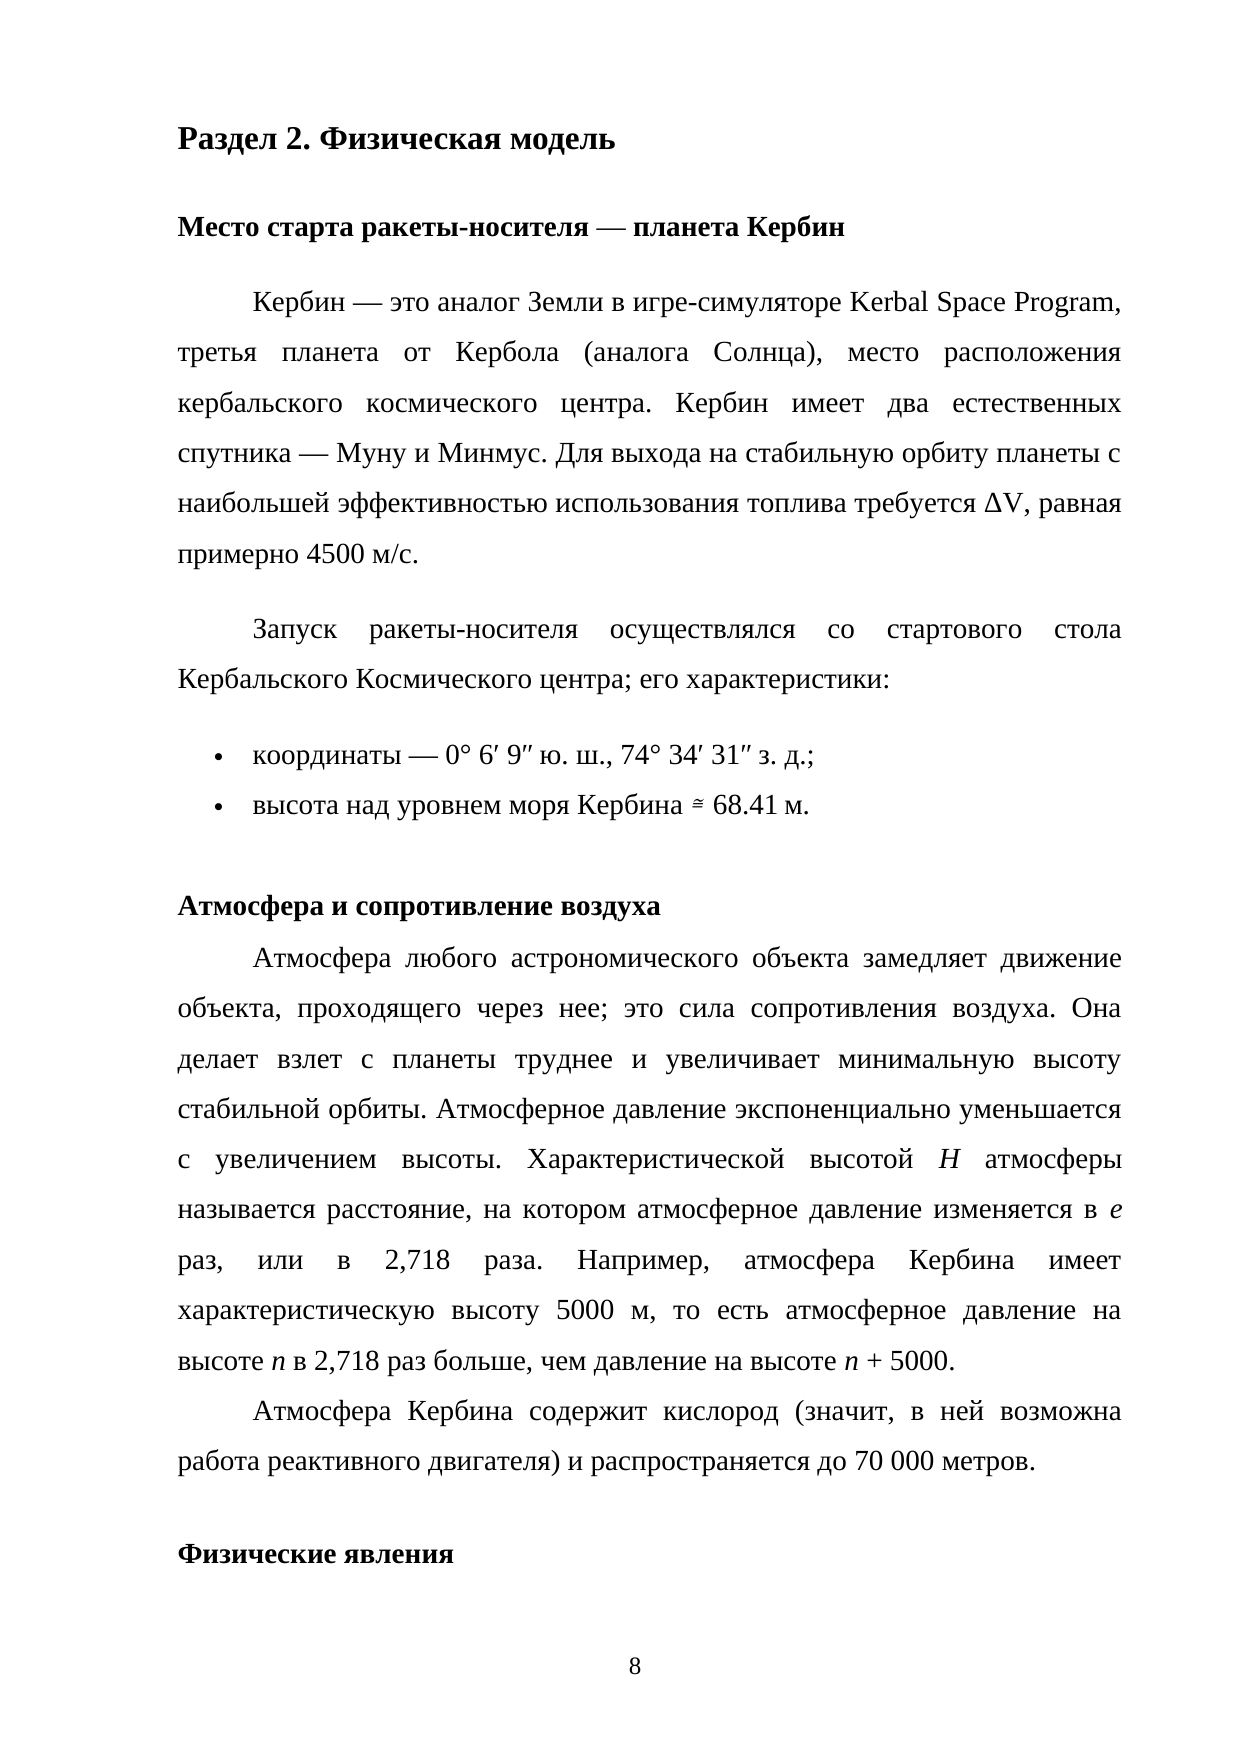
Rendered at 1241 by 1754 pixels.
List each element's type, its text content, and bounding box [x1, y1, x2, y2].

list высота над уровнем моря Кербина 68.41 м. [215, 787, 1122, 821]
text Место старта ракеты-носителя — планета Кербин [177, 209, 1152, 242]
text Атмосфера Кербина содержит кислород (значит, в ней возможна работа реактивного двигателя) и распространяется до 70 000 метров. [177, 1393, 1122, 1477]
text Кербин — это аналог Земли в игре-симуляторе Kerbal Space Program, третья планета от Кербола (аналога Солнца), место расположения кербальского космического центра. Кербин имеет два естественных спутника — Муну и Минмус. Для выхода на стабильную орбиту планеты с наибольшей эффективностью использования топлива требуется ΔV, равная примерно 4500 м/с. [177, 284, 1122, 569]
text Физические явления [177, 1537, 1152, 1570]
text Запуск ракеты-носителя осуществлялся со стартового стола Кербальского Космического центра; его характеристики: [177, 611, 1122, 695]
text Атмосфера любого астрономического объекта замедляет движение объекта, проходящего через нее; это сила сопротивления воздуха. Она делает взлет с планеты труднее и увеличивает минимальную высоту стабильной орбиты. Атмосферное давление экспоненциально уменьшается с увеличением высоты. Характеристической высотой H атмосферы называется расстояние, на котором атмосферное давление изменяется в e раз, или в 2,718 раза. Например, атмосфера Кербина имеет характеристическую высоту 5000 м, то есть атмосферное давление на высоте n в 2,718 раз больше, чем давление на высоте n + 5000. [177, 940, 1122, 1376]
text Раздел 2. Физическая модель [177, 118, 1152, 156]
text Атмосфера и сопротивление воздуха [177, 888, 1152, 921]
list координаты — 0° 6′ 9″ ю. ш., 74° 34′ 31″ з. д.; [215, 737, 1122, 770]
